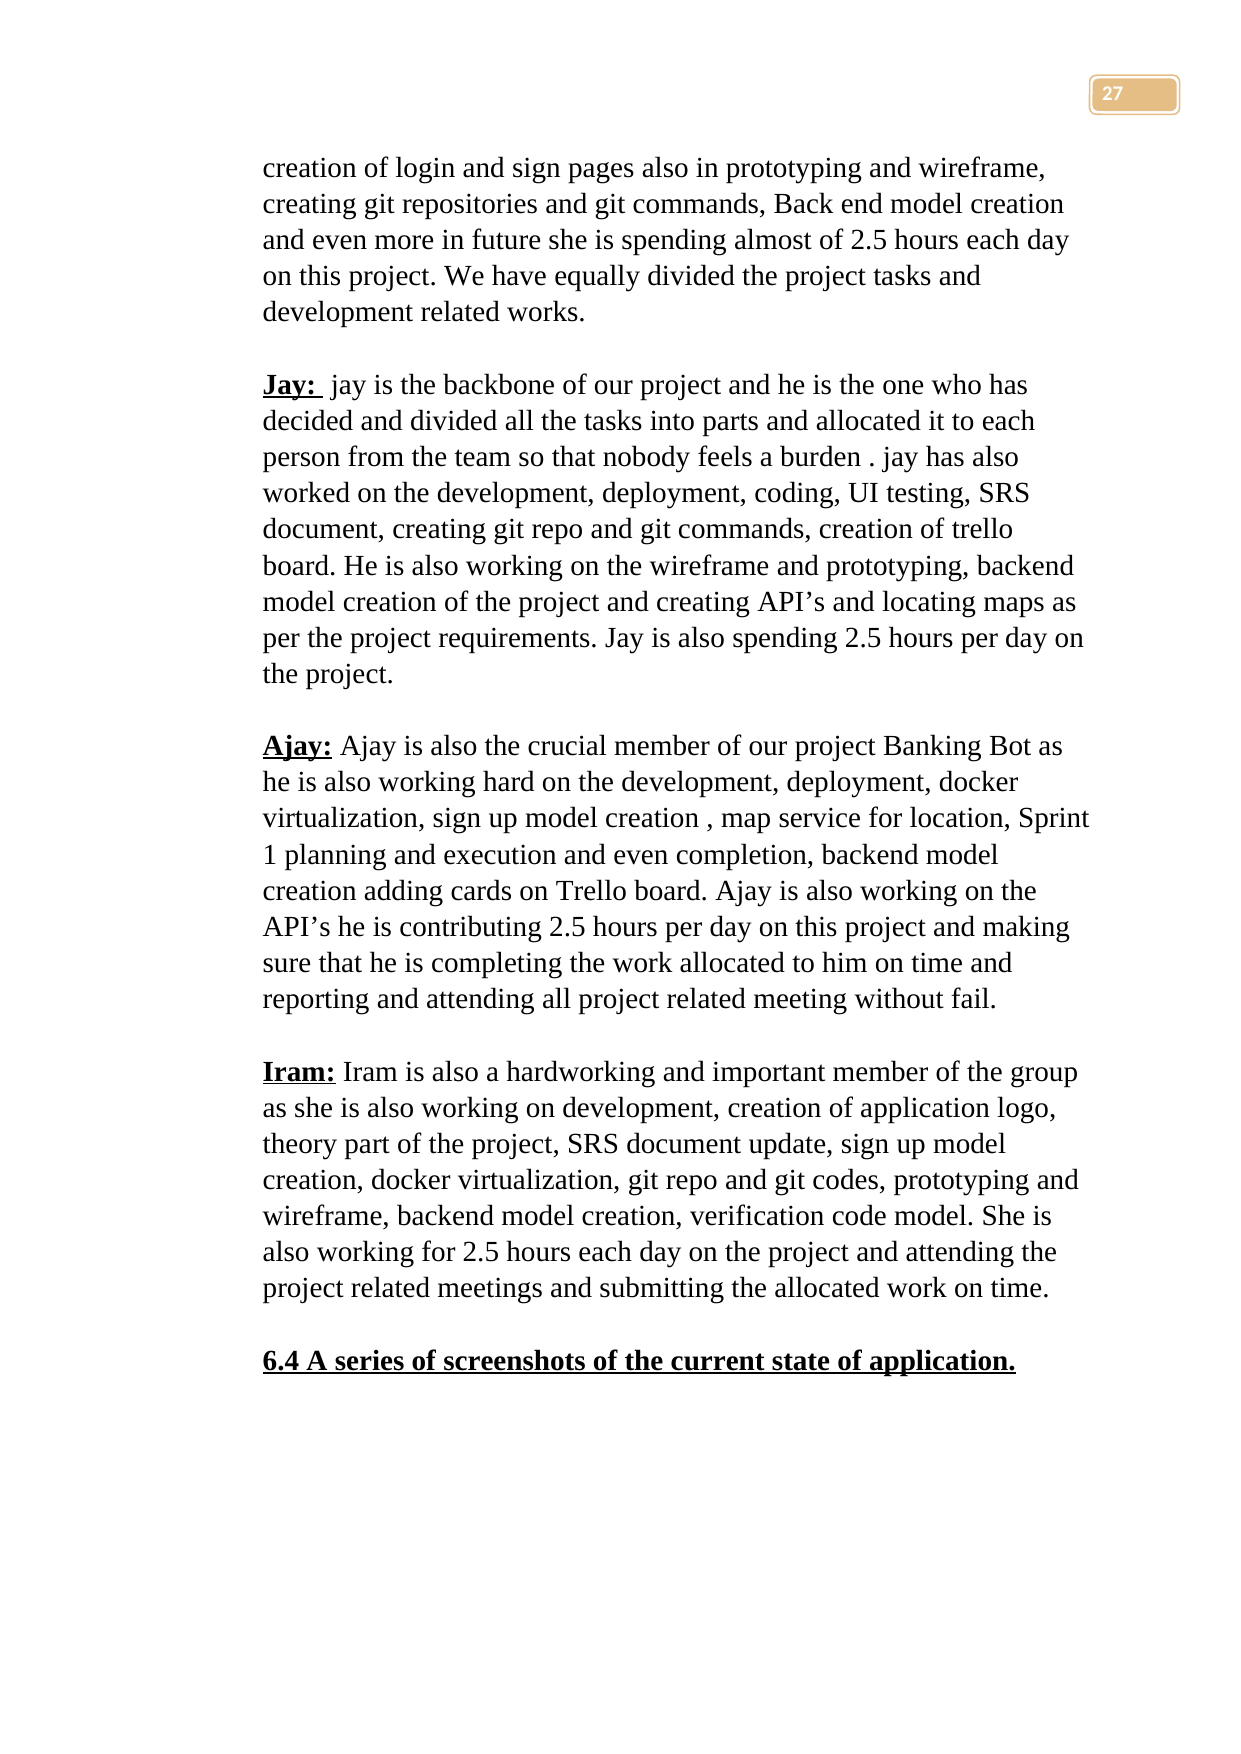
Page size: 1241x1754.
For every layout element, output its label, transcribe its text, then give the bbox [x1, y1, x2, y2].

text Jay: jay is the backbone of our project and he is the one who has decided and divided all the tasks into parts and allocated it to each person from the team so that nobody feels a burden . jay has also worked on the development, deployment, coding, UI testing, SRS document, creating git repo and git commands, creation of trello board. He is also working on the wireframe and prototyping, backend model creation of the project and creating API’s and locating maps as per the project requirements. Jay is also spending 2.5 hours per day on the project. [262, 367, 1090, 689]
text Iram: Iram is also a hardworking and important member of the group as she is also working on development, creation of application logo, theory part of the project, SRS document update, sign up model creation, docker virtualization, git repo and git codes, prototyping and wireframe, backend model creation, verification code model. She is also working for 2.5 hours each day on the project and attending the project related meetings and submitting the allocated work on time. [262, 1054, 1090, 1304]
text Ajay: Ajay is also the crucial member of our project Banking Bot as he is also working hard on the development, deployment, docker virtualization, sign up model creation , map service for location, Sprint 1 planning and execution and even completion, backend model creation adding cards on Trello board. Ajay is also working on the API’s he is contributing 2.5 hours per day on this project and making sure that he is completing the work allocated to him on time and reporting and attending all project related meeting without fail. [262, 728, 1090, 1015]
text 6.4 A series of screenshots of the current state of application. [262, 1343, 1090, 1376]
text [262, 150, 1090, 328]
